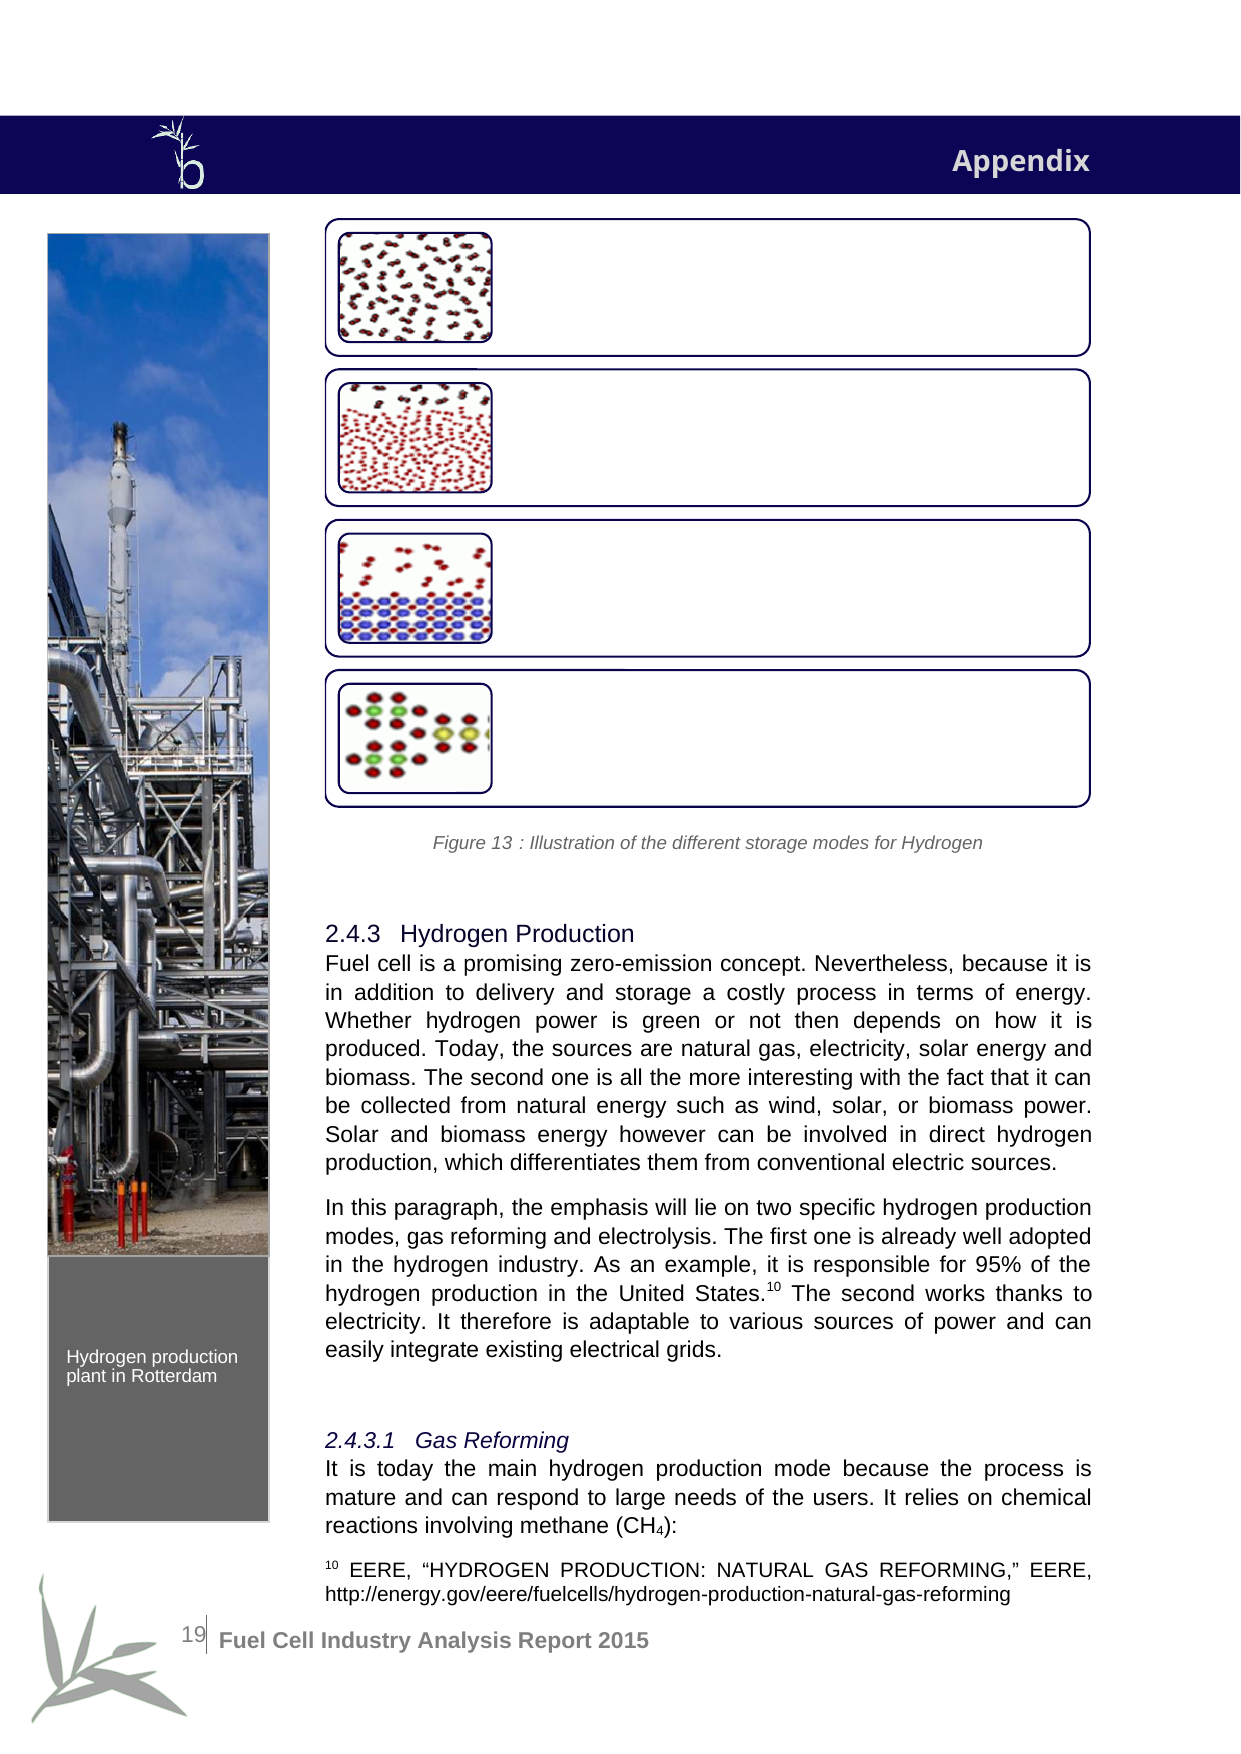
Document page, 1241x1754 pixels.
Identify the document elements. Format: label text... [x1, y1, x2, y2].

text Figure 13 : Illustration of the different storage modes for Hydrogen [325, 831, 1092, 853]
text Fuel cell is a promising zero-emission concept. Nevertheless, because it is in addition to delivery and storage a costly process in terms of energy. Whether hydrogen power is green or not then depends on how it is produced. Today, the sources are natural gas, electricity, solar energy and biomass. The second one is all the more interesting with the fact that it can be collected from natural energy such as wind, solar, or biomass power. Solar and biomass energy however can be involved in direct hydrogen production, which differentiates them from conventional electric sources. [325, 950, 1092, 1175]
text In this paragraph, the emphasis will lie on two specific hydrogen production modes, gas reforming and electrolysis. The first one is already well adopted in the hydrogen industry. As an example, it is responsible for 95% of the hydrogen production in the United States. The second works thanks to electricity. It therefore is adaptable to various sources of power and can easily integrate existing electrical grids. [325, 1194, 1092, 1363]
picture [20, 1573, 204, 1744]
picture [340, 685, 490, 792]
subtitle Gas Reforming [325, 1427, 1092, 1453]
picture [48, 234, 268, 1255]
subtitle Hydrogen Production [325, 919, 1092, 948]
picture [340, 385, 490, 491]
picture [340, 535, 490, 641]
text It is today the main hydrogen production mode because the process is mature and can respond to large needs of the users. It relies on chemical reactions involving methane (CH4): [325, 1455, 1092, 1538]
picture [340, 234, 490, 341]
